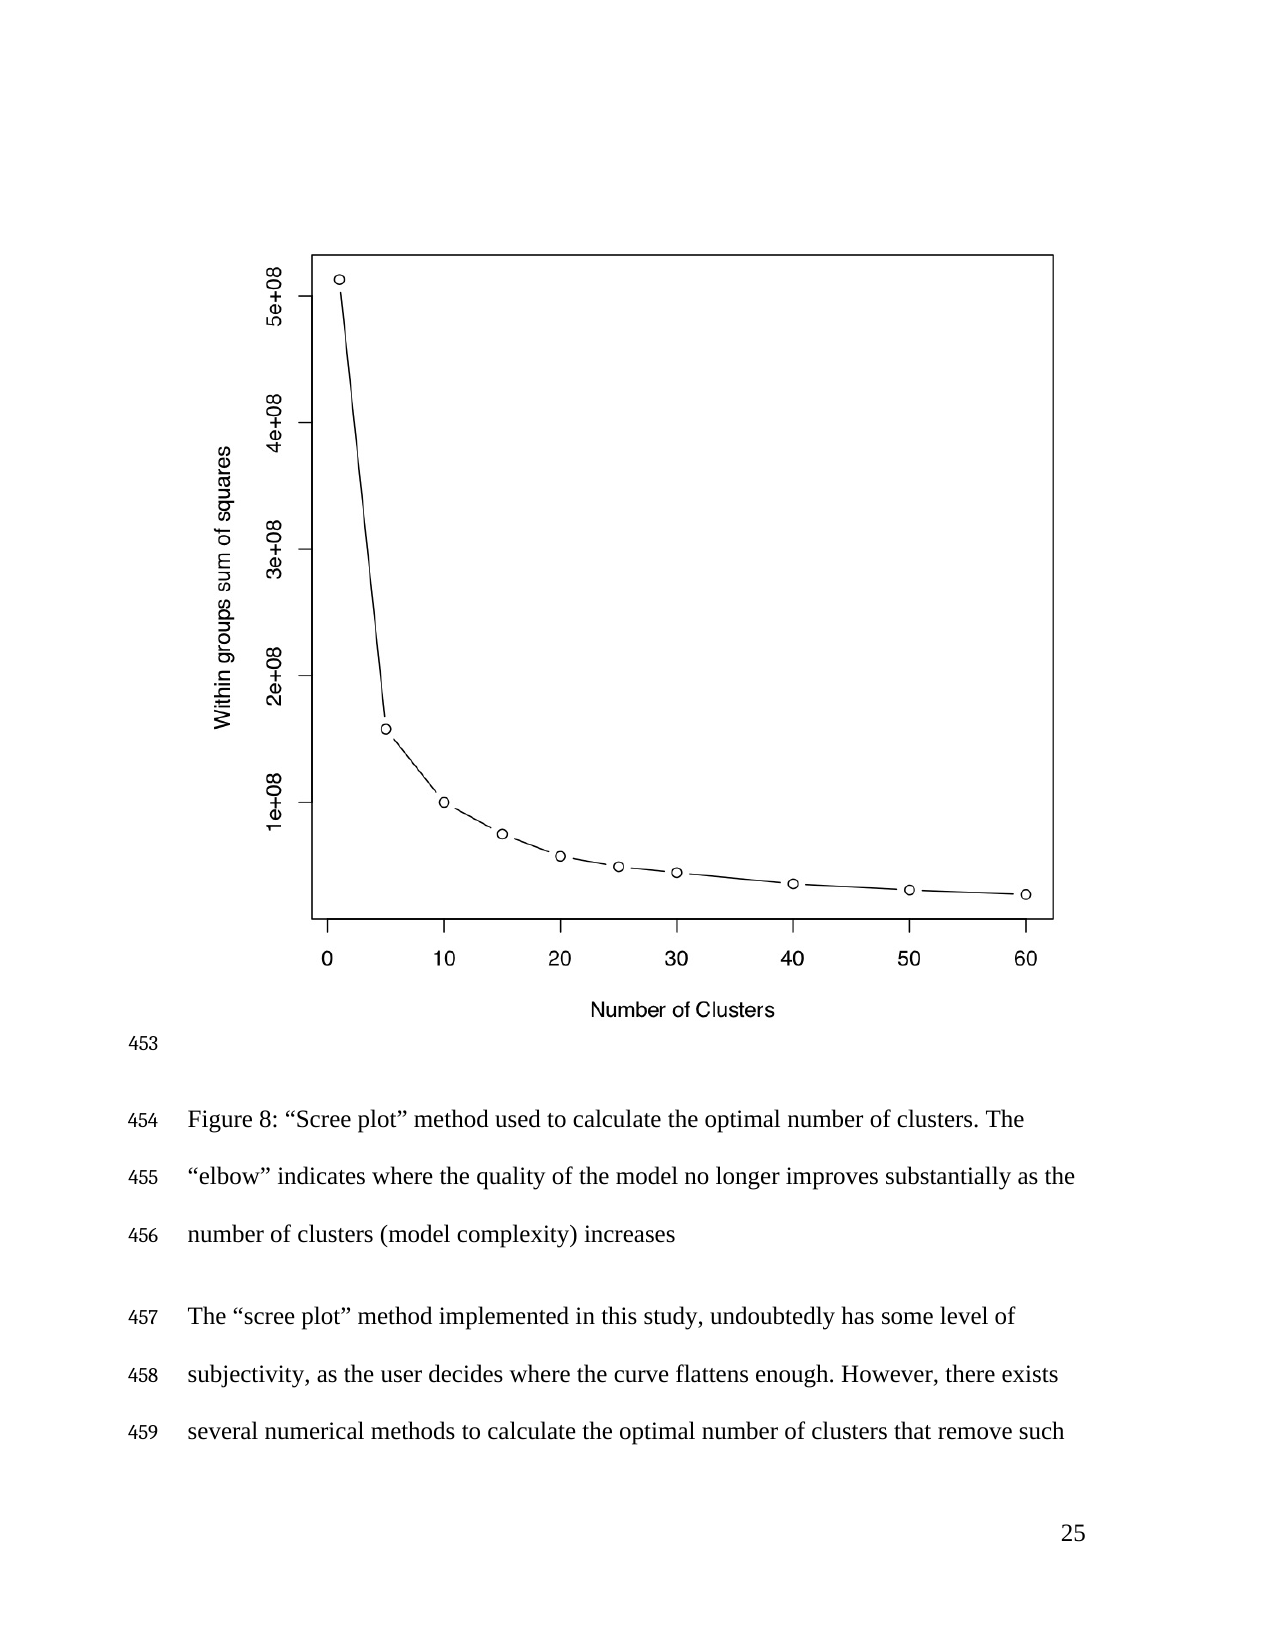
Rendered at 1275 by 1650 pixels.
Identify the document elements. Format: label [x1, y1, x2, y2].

text [187, 1301, 1087, 1445]
picture [206, 150, 1107, 1050]
